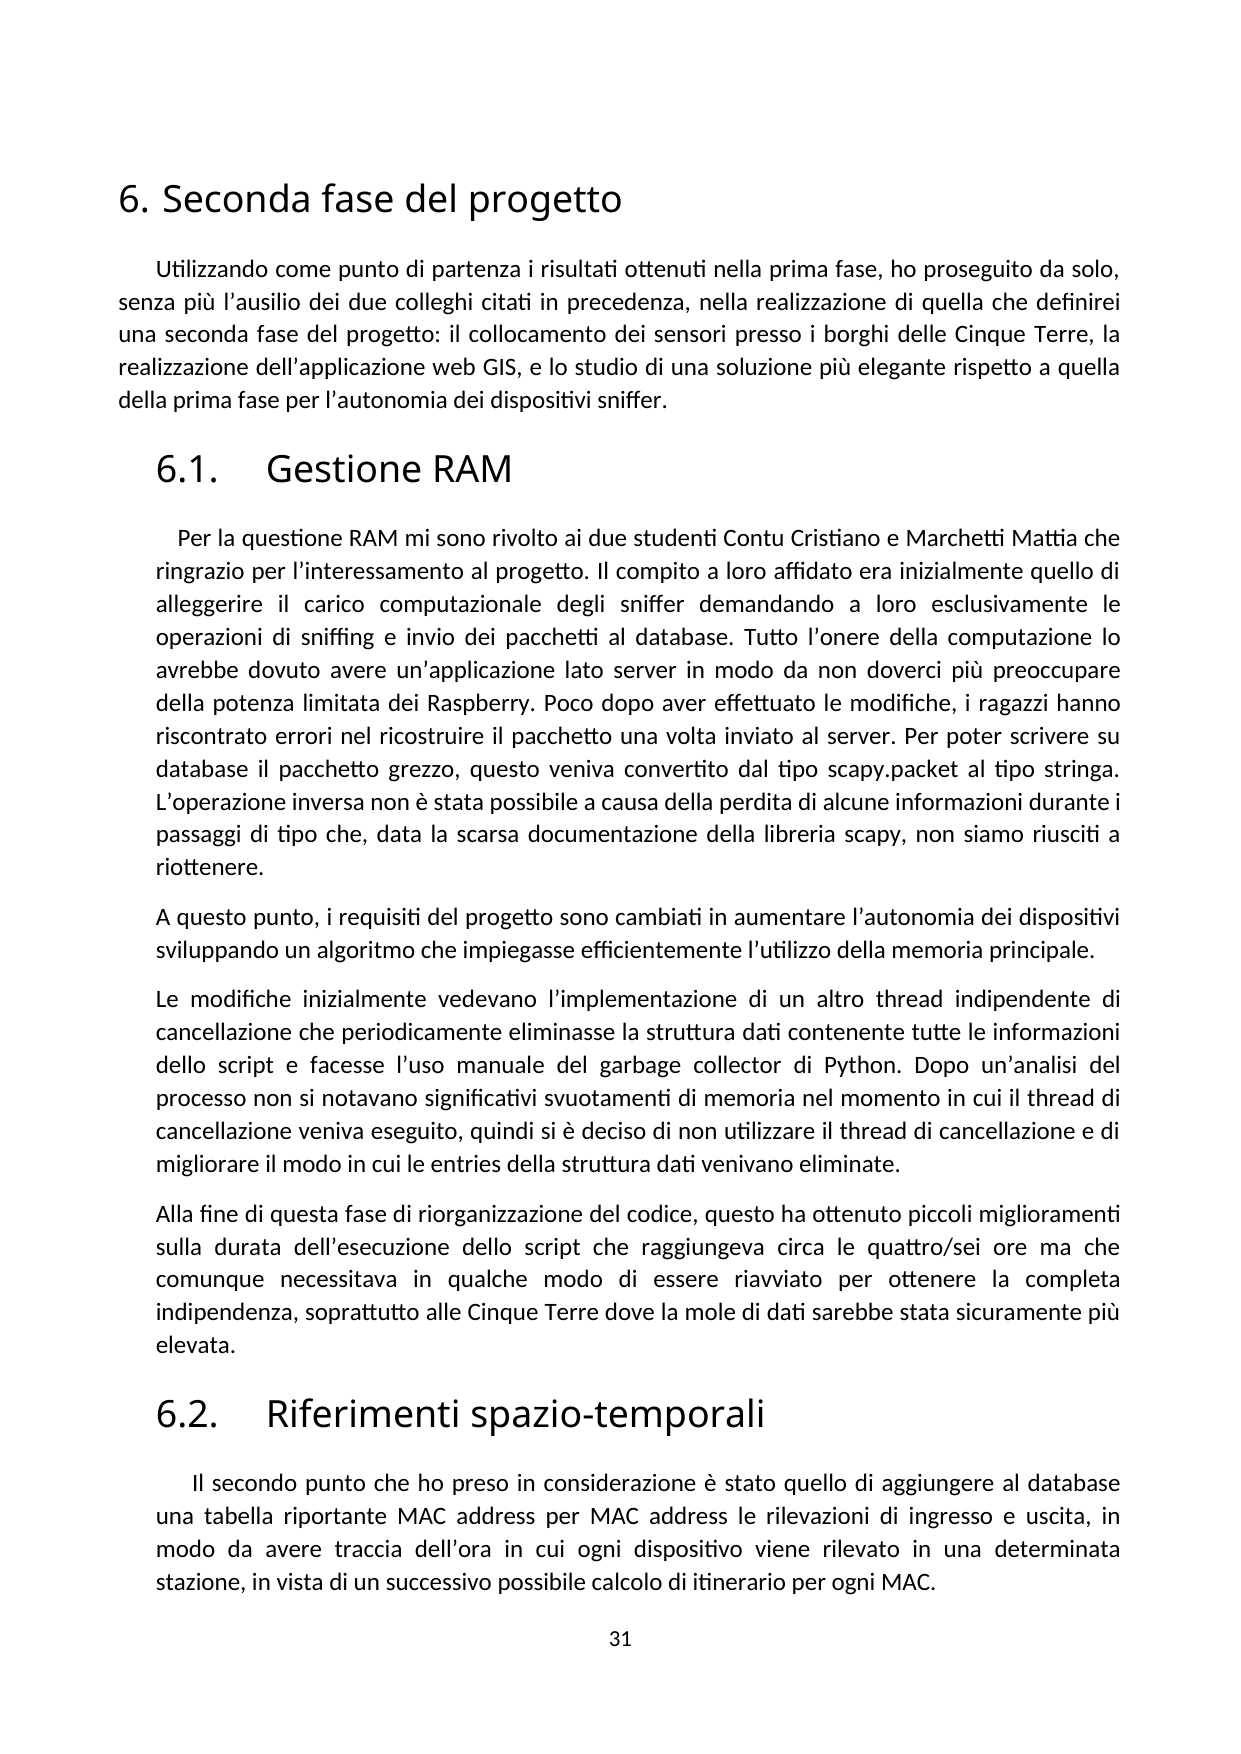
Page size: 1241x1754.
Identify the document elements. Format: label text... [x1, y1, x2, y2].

text Alla fine di questa fase di riorganizzazione del codice, questo ha ottenuto piccoli miglioramenti sulla durata dell’esecuzione dello script che raggiungeva circa le quattro/sei ore ma che comunque necessitava in qualche modo di essere riavviato per ottenere la completa indipendenza, soprattutto alle Cinque Terre dove la mole di dati sarebbe stata sicuramente più elevata. [156, 1198, 1122, 1360]
list Gestione RAM [156, 442, 1122, 493]
list Seconda fase del progetto [118, 173, 1122, 224]
text A questo punto, i requisiti del progetto sono cambiati in aumentare l’autonomia dei dispositivi sviluppando un algoritmo che impiegasse efficientemente l’utilizzo della memoria principale. [156, 901, 1122, 964]
list Riferimenti spazio-temporali [156, 1387, 1122, 1438]
text Il secondo punto che ho preso in considerazione è stato quello di aggiungere al database una tabella riportante MAC address per MAC address le rilevazioni di ingresso e uscita, in modo da avere traccia dell’ora in cui ogni dispositivo viene rilevato in una determinata stazione, in vista di un successivo possibile calcolo di itinerario per ogni MAC. [156, 1467, 1122, 1597]
text Utilizzando come punto di partenza i risultati ottenuti nella prima fase, ho proseguito da solo, senza più l’ausilio dei due colleghi citati in precedenza, nella realizzazione di quella che definirei una seconda fase del progetto: il collocamento dei sensori presso i borghi delle Cinque Terre, la realizzazione dell’applicazione web GIS, e lo studio di una soluzione più elegante rispetto a quella della prima fase per l’autonomia dei dispositivi sniffer. [118, 253, 1122, 415]
text Le modifiche inizialmente vedevano l’implementazione di un altro thread indipendente di cancellazione che periodicamente eliminasse la struttura dati contenente tutte le informazioni dello script e facesse l’uso manuale del garbage collector di Python. Dopo un’analisi del processo non si notavano significativi svuotamenti di memoria nel momento in cui il thread di cancellazione veniva eseguito, quindi si è deciso di non utilizzare il thread di cancellazione e di migliorare il modo in cui le entries della struttura dati venivano eliminate. [156, 984, 1122, 1179]
text Per la questione RAM mi sono rivolto ai due studenti Contu Cristiano e Marchetti Mattia che ringrazio per l’interessamento al progetto. Il compito a loro affidato era inizialmente quello di alleggerire il carico computazionale degli sniffer demandando a loro esclusivamente le operazioni di sniffing e invio dei pacchetti al database. Tutto l’onere della computazione lo avrebbe dovuto avere un’applicazione lato server in modo da non doverci più preoccupare della potenza limitata dei Raspberry. Poco dopo aver effettuato le modifiche, i ragazzi hanno riscontrato errori nel ricostruire il pacchetto una volta inviato al server. Per poter scrivere su database il pacchetto grezzo, questo veniva convertito dal tipo scapy.packet al tipo stringa. L’operazione inversa non è stata possibile a causa della perdita di alcune informazioni durante i passaggi di tipo che, data la scarsa documentazione della libreria scapy, non siamo riusciti a riottenere. [156, 522, 1122, 882]
